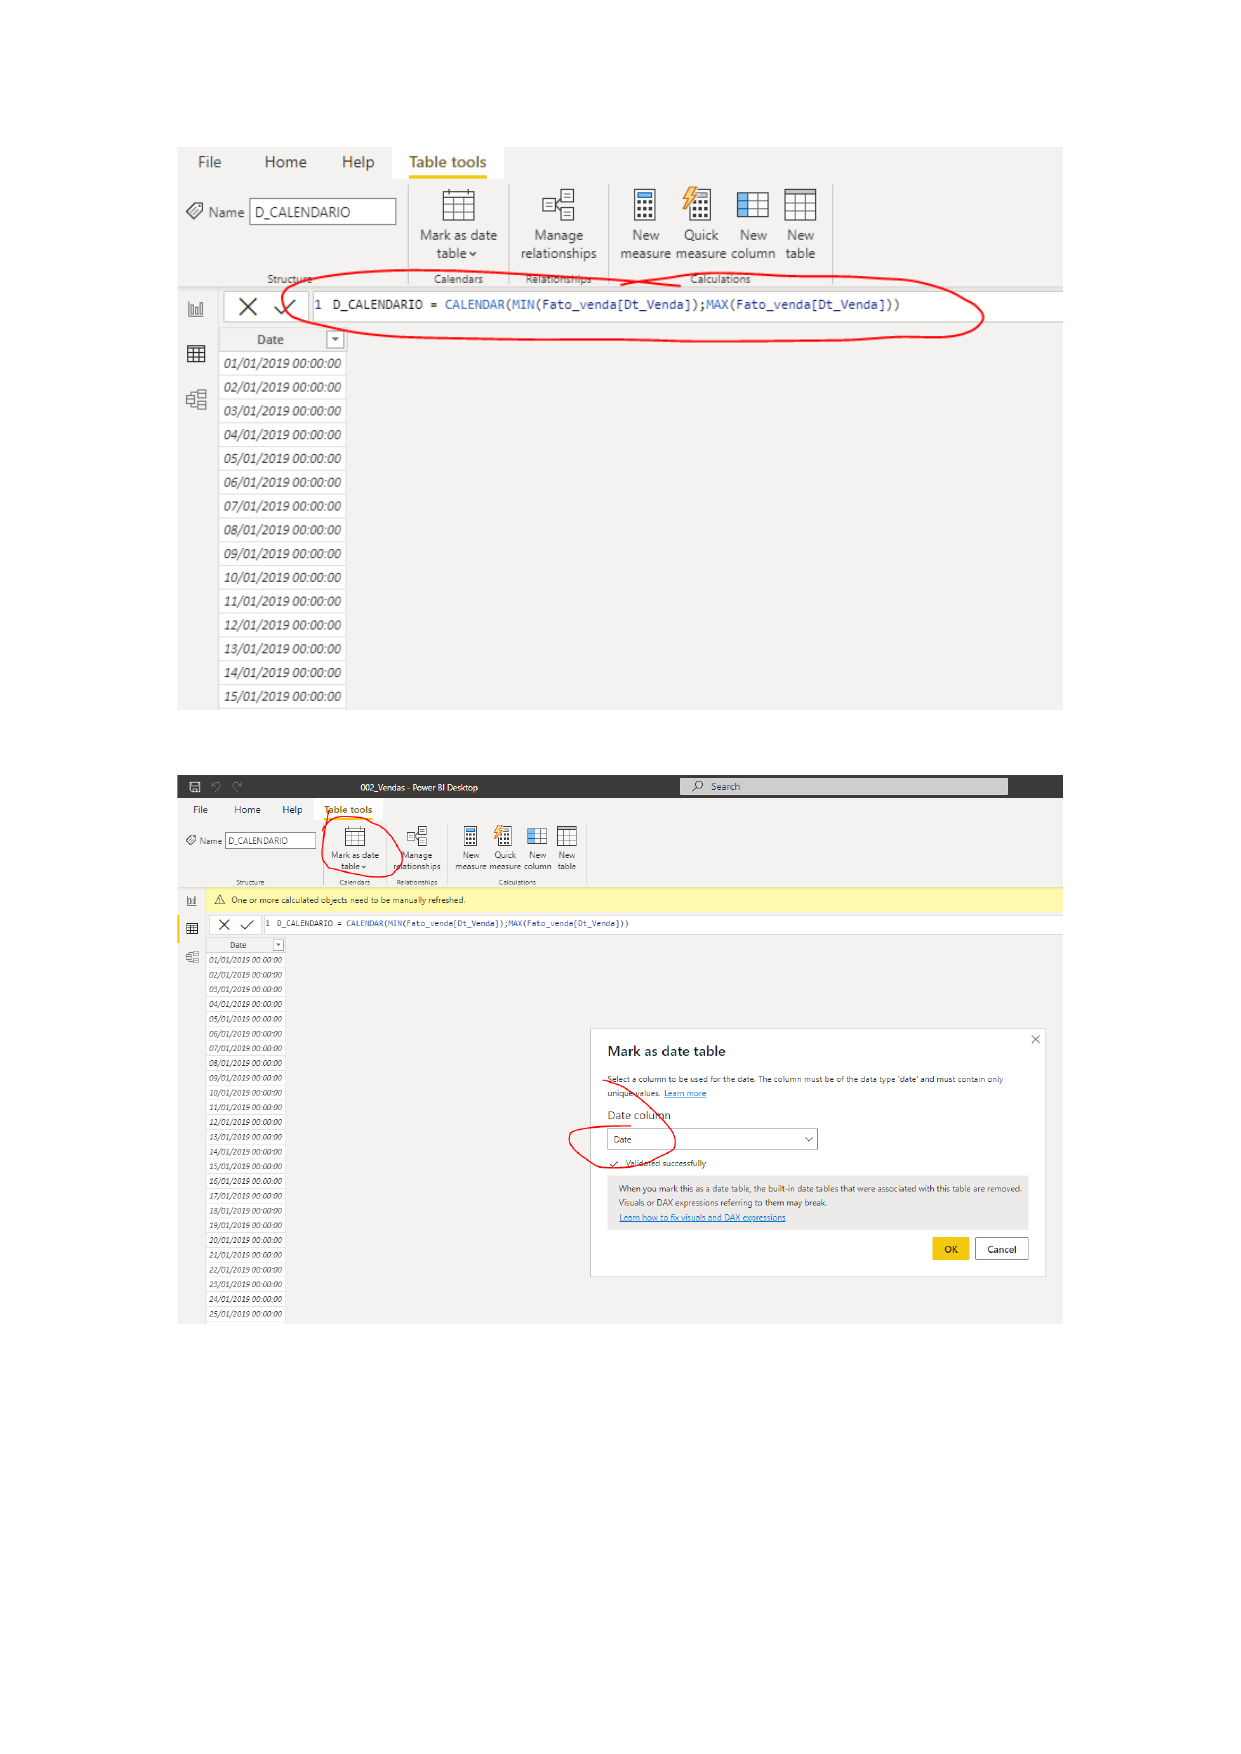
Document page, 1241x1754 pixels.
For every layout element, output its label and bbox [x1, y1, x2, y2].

picture [177, 775, 1063, 1324]
picture [177, 147, 1063, 710]
